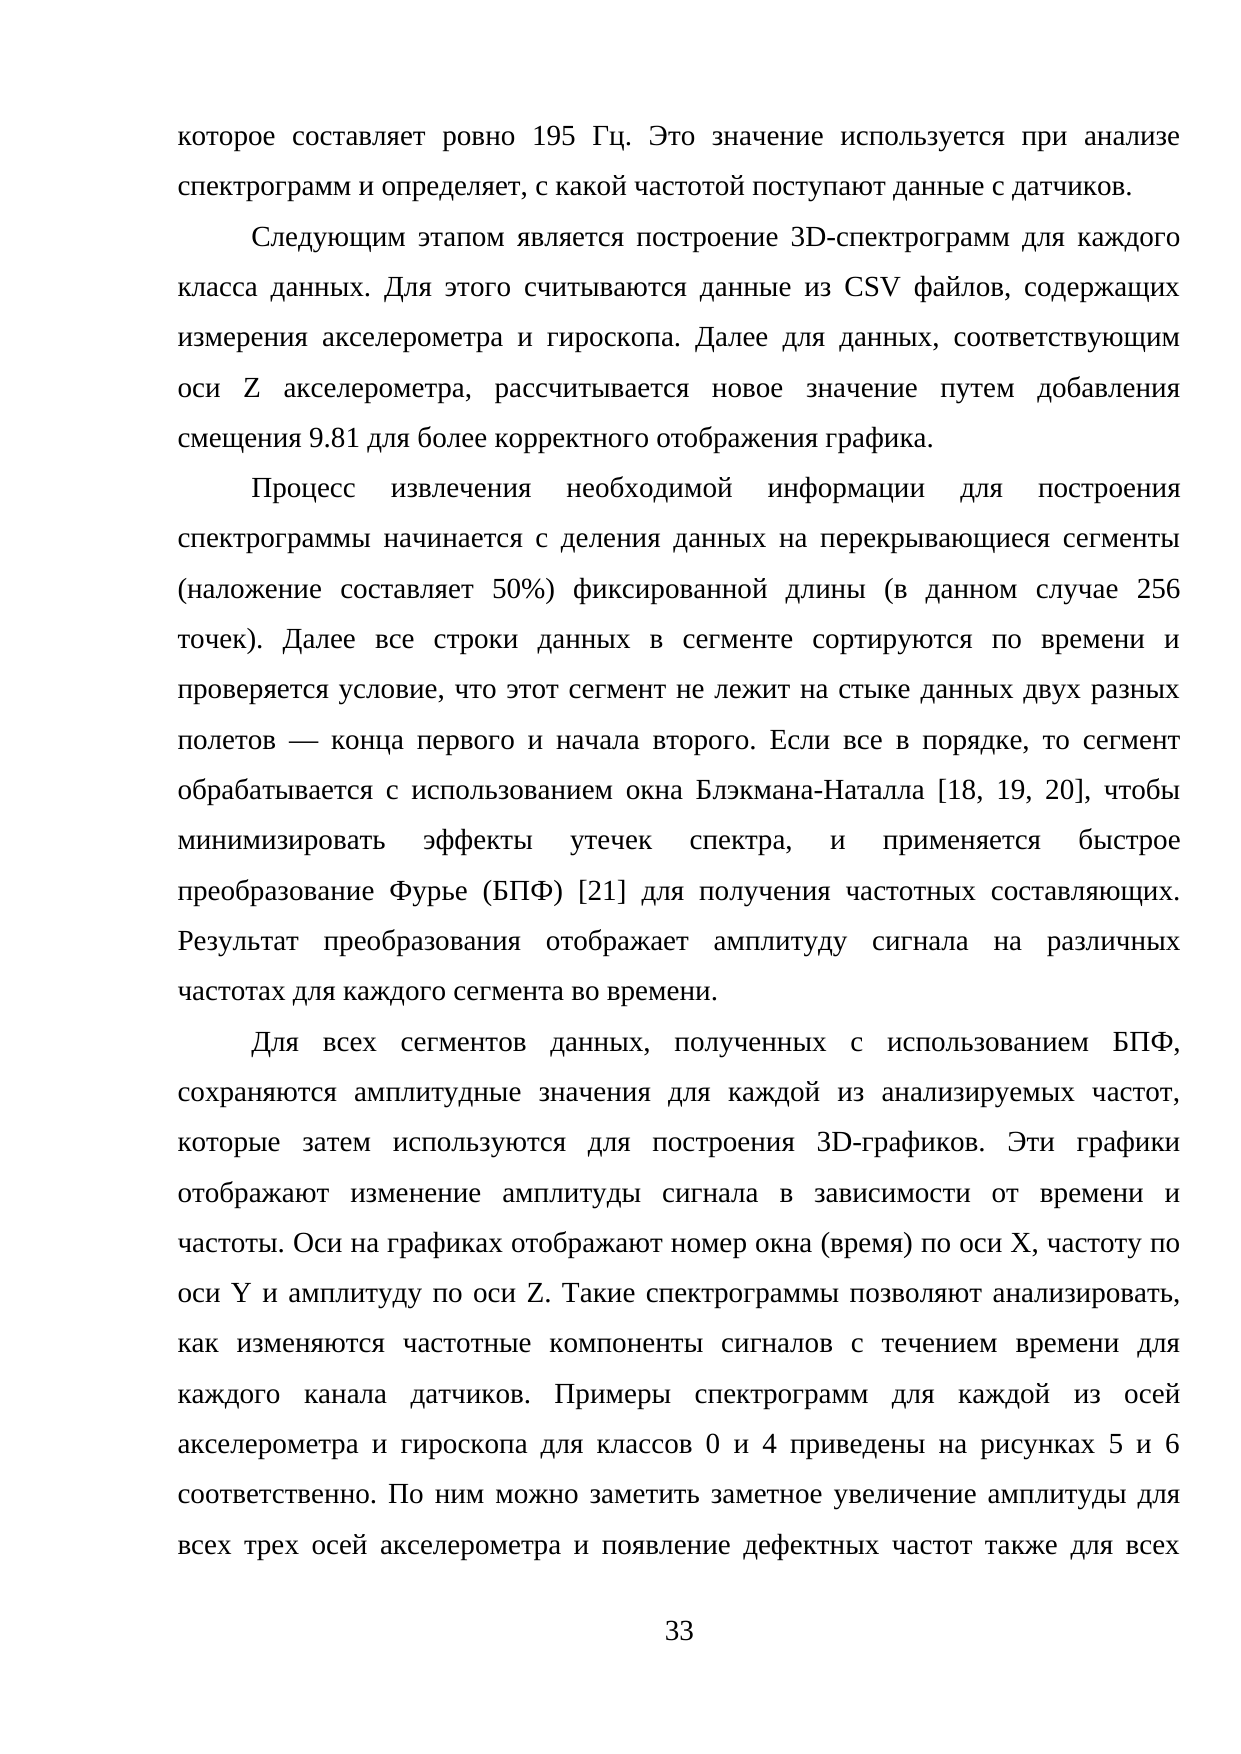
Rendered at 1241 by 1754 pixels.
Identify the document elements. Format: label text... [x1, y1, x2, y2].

text Процесс извлечения необходимой информации для построения спектрограммы начинается с деления данных на перекрывающиеся сегменты (наложение составляет 50%) фиксированной длины (в данном случае 256 точек). Далее все строки данных в сегменте сортируются по времени и проверяется условие, что этот сегмент не лежит на стыке данных двух разных полетов — конца первого и начала второго. Если все в порядке, то сегмент обрабатывается с использованием окна Блэкмана-Наталла [18, 19, 20], чтобы минимизировать эффекты утечек спектра, и применяется быстрое преобразование Фурье (БПФ) [21] для получения частотных составляющих. Результат преобразования отображает амплитуду сигнала на различных частотах для каждого сегмента во времени. [177, 470, 1181, 1007]
text Следующим этапом является построение 3D-спектрограмм для каждого класса данных. Для этого считываются данные из CSV файлов, содержащих измерения акселерометра и гироскопа. Далее для данных, соответствующим оси Z акселерометра, рассчитывается новое значение путем добавления смещения 9.81 для более корректного отображения графика. [177, 219, 1181, 453]
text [177, 1024, 1181, 1560]
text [177, 118, 1181, 202]
